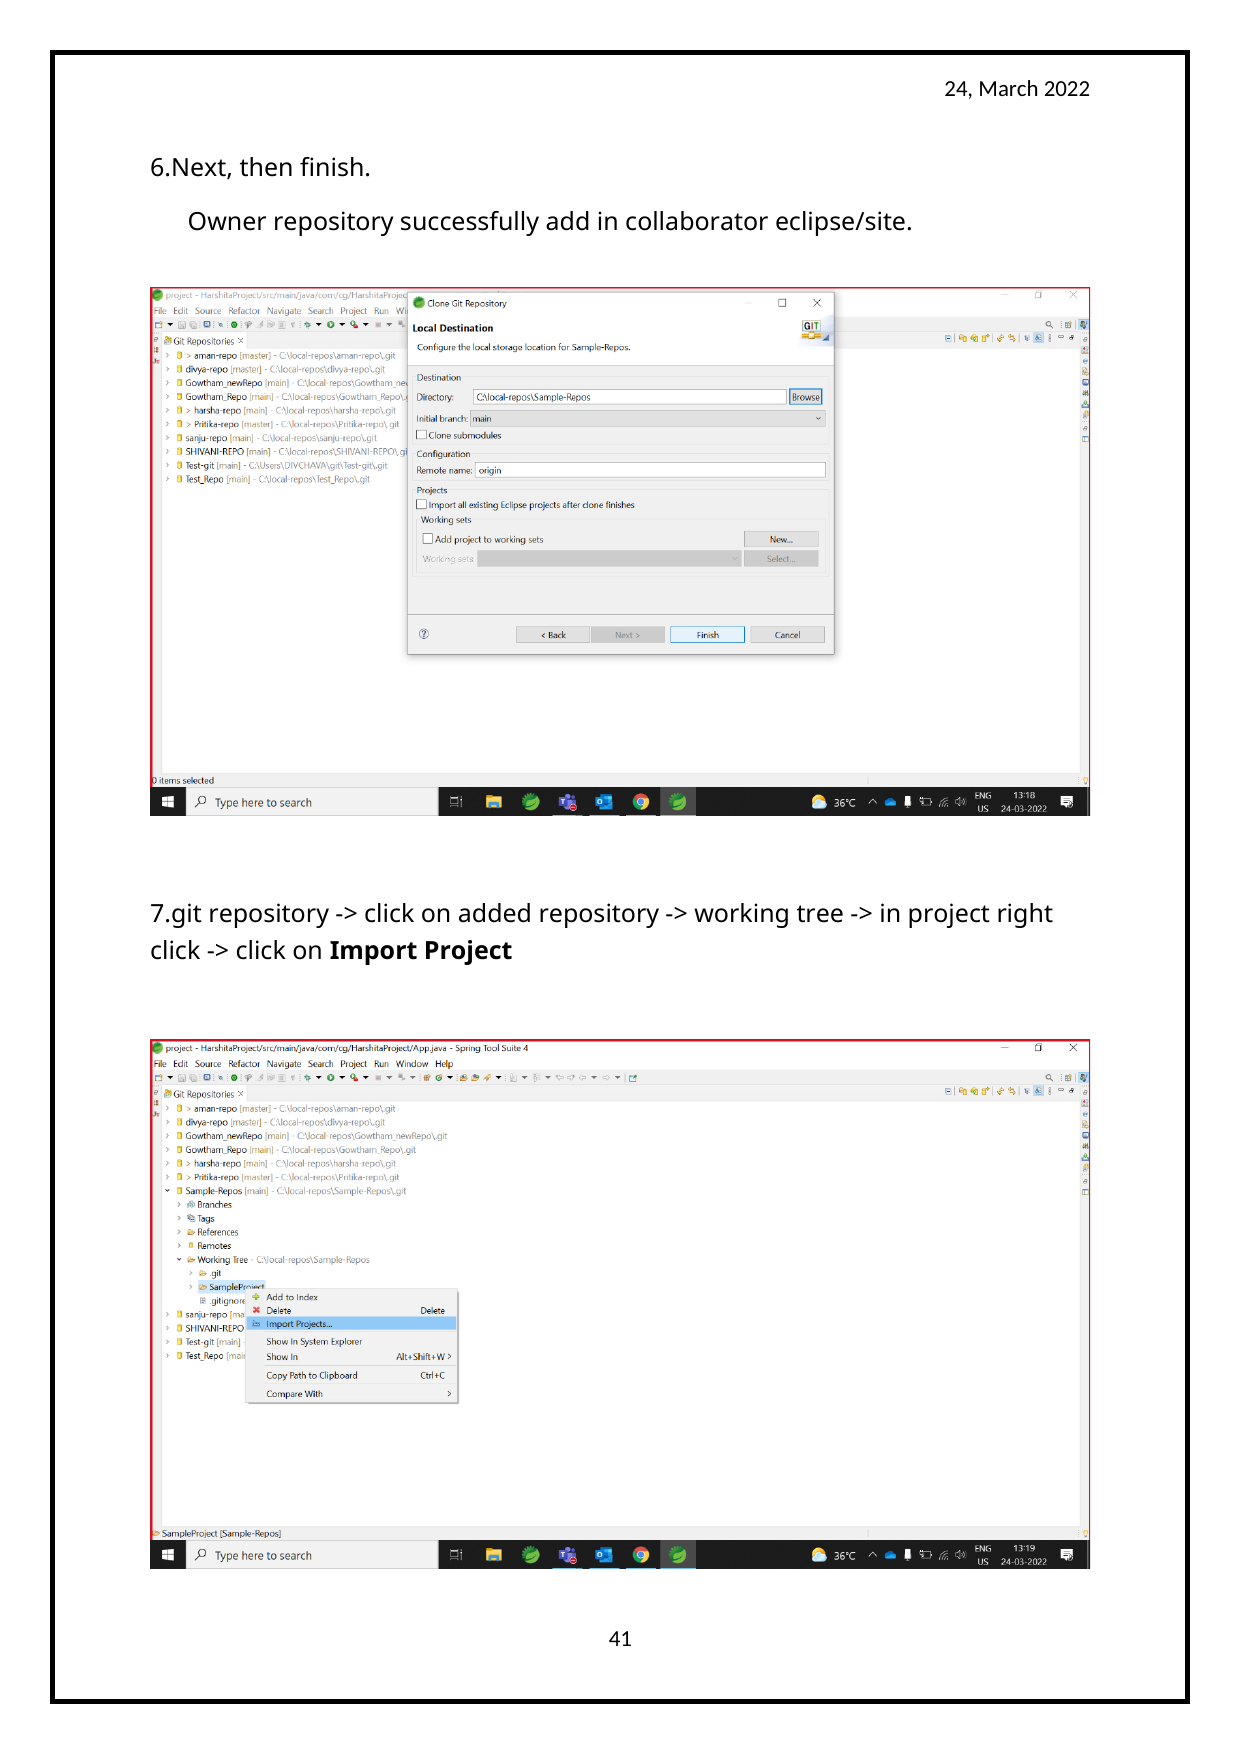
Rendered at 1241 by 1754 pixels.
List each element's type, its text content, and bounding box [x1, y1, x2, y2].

text 7.git repository -> click on added repository -> working tree -> in project right click -> click on Import Project [150, 896, 1090, 967]
text Owner repository successfully add in collaborator eclipse/site. [187, 203, 1090, 237]
picture [150, 287, 1091, 816]
picture [150, 1039, 1091, 1569]
text 6.Next, then finish. [150, 150, 1090, 184]
